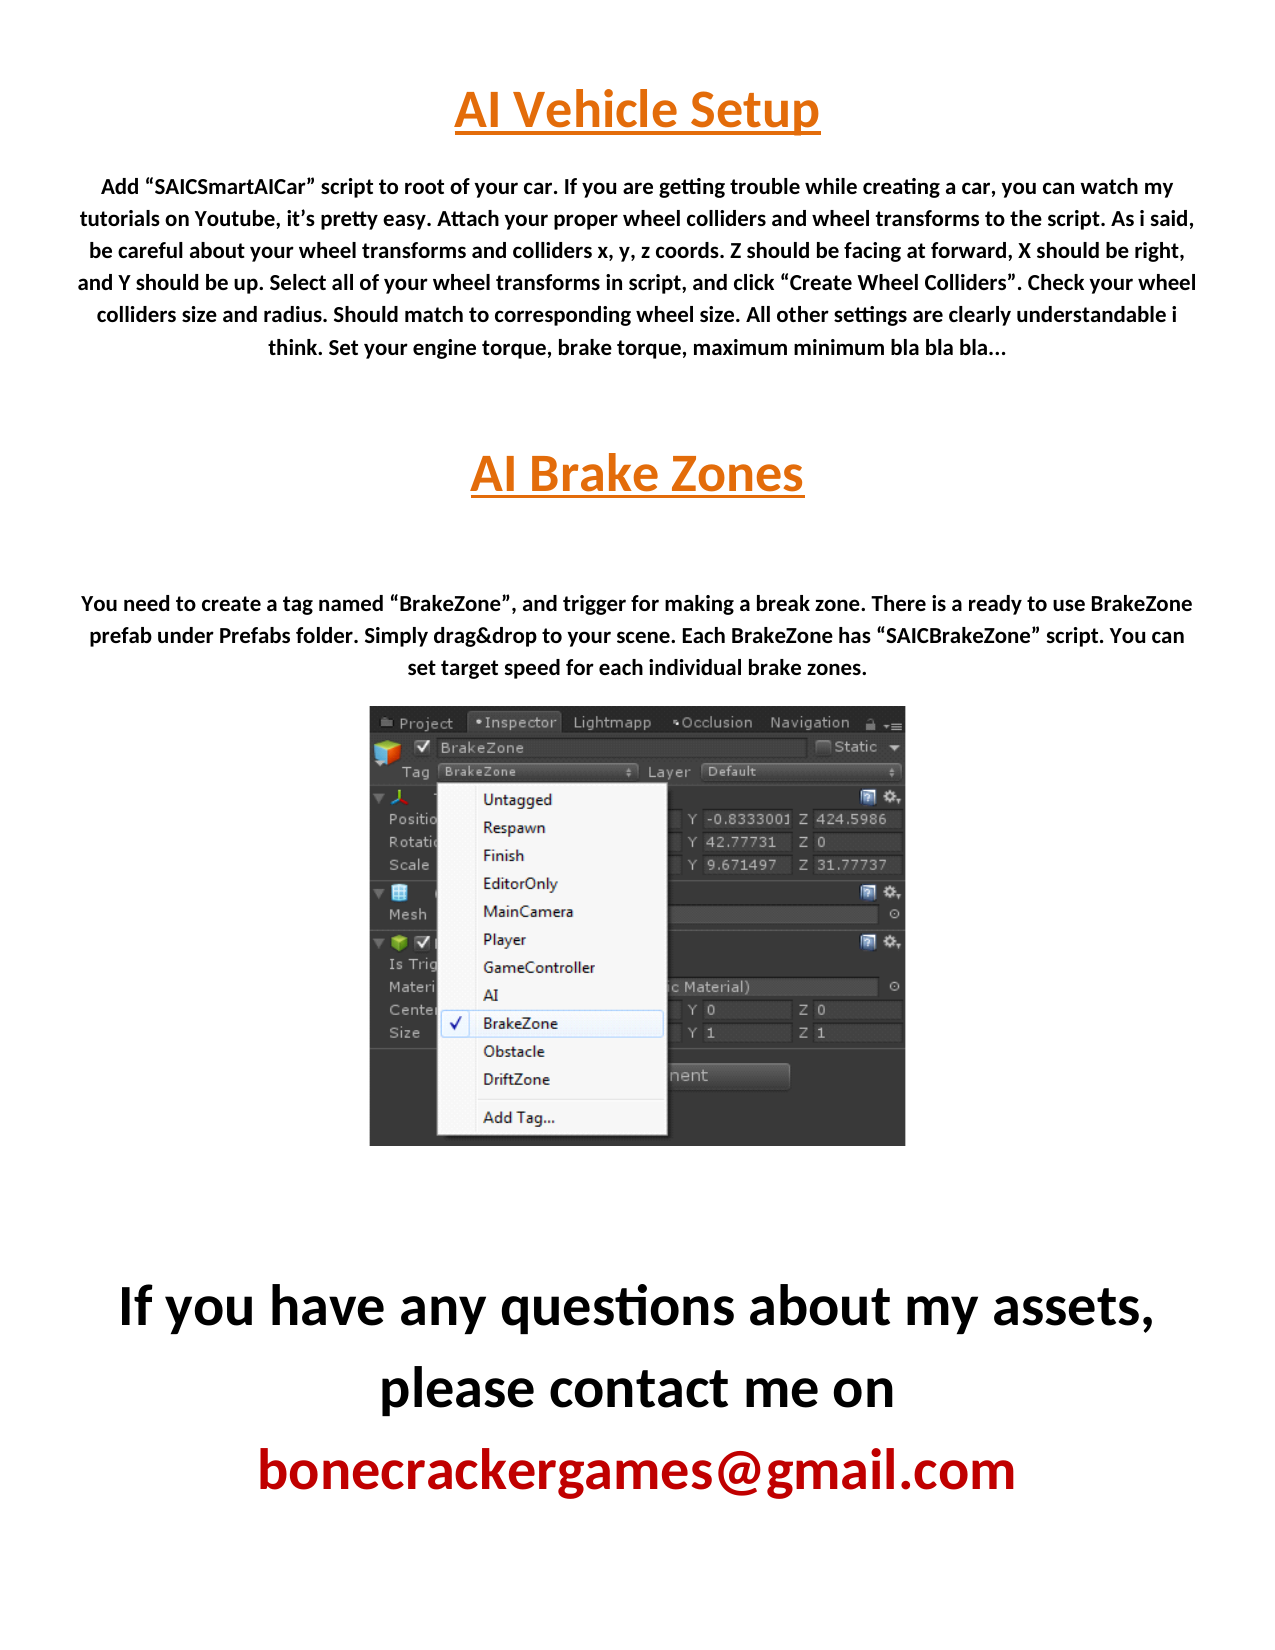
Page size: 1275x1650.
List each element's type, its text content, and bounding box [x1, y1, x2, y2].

text If you have any questions about my assets, please contact me on bonecrackergames@gmail.com [75, 1269, 1200, 1504]
picture [369, 706, 906, 1146]
text You need to create a tag named “BrakeZone”, and trigger for making a break zone. There is a ready to use BrakeZone prefab under Prefabs folder. Simply drag&drop to your scene. Each BrakeZone has “SAICBrakeZone” script. You can set target speed for each individual brake zones. [75, 589, 1200, 681]
text Add “SAICSmartAICar” script to root of your car. If you are getting trouble while creating a car, you can watch my tutorials on Youtube, it’s pretty easy. Attach your proper wheel colliders and wheel transforms to the script. As i said, be careful about your wheel transforms and colliders x, y, z coords. Z should be facing at forward, X should be right, and Y should be up. Select all of your wheel transforms in script, and click “Create Wheel Colliders”. Check your wheel colliders size and radius. Should match to corresponding wheel size. All other settings are clearly understandable i think. Set your engine torque, brake torque, maximum minimum bla bla bla... [75, 172, 1200, 361]
text AI Vehicle Setup [75, 75, 1200, 141]
text AI Brake Zones [75, 439, 1200, 505]
